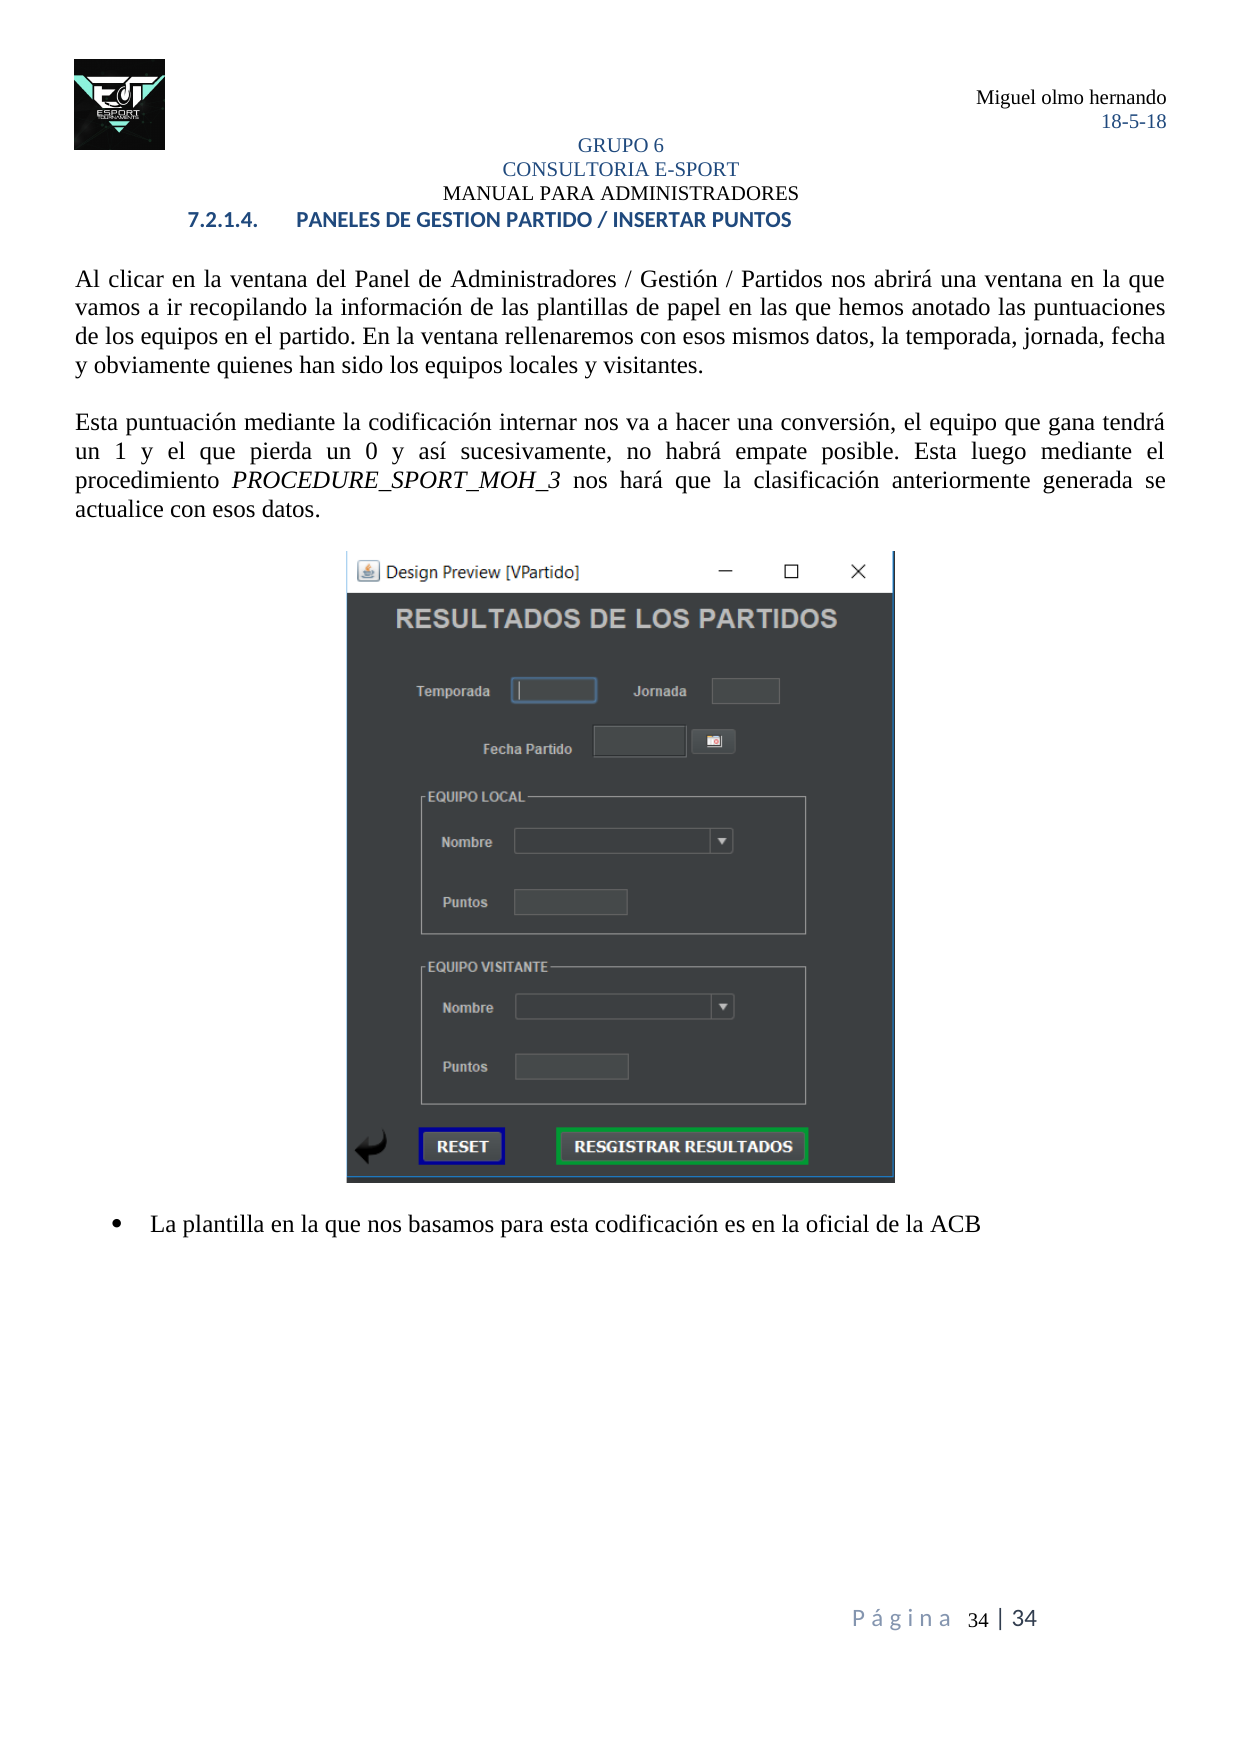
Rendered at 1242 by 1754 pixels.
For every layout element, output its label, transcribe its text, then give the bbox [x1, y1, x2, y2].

text Al clicar en la ventana del Panel de Administradores / Gestión / Partidos nos abrirá una ventana en la que vamos a ir recopilando la información de las plantillas de papel en las que hemos anotado las puntuaciones de los equipos en el partido. En la ventana rellenaremos con esos mismos datos, la temporada, jornada, fecha y obviamente quienes han sido los equipos locales y visitantes. [75, 264, 1167, 379]
picture [346, 551, 895, 1183]
subtitle PANELES DE GESTION PARTIDO / INSERTAR PUNTOS [187, 205, 1167, 233]
list La plantilla en la que nos basamos para esta codificación es en la oficial de la ACB [112, 1209, 1167, 1237]
picture [74, 59, 165, 150]
text Esta puntuación mediante la codificación internar nos va a hacer una conversión, el equipo que gana tendrá un 1 y el que pierda un 0 y así sucesivamente, no habrá empate posible. Esta luego mediante el procedimiento PROCEDURE_SPORT_MOH_3 nos hará que la clasificación anteriormente generada se actualice con esos datos. [75, 407, 1167, 522]
